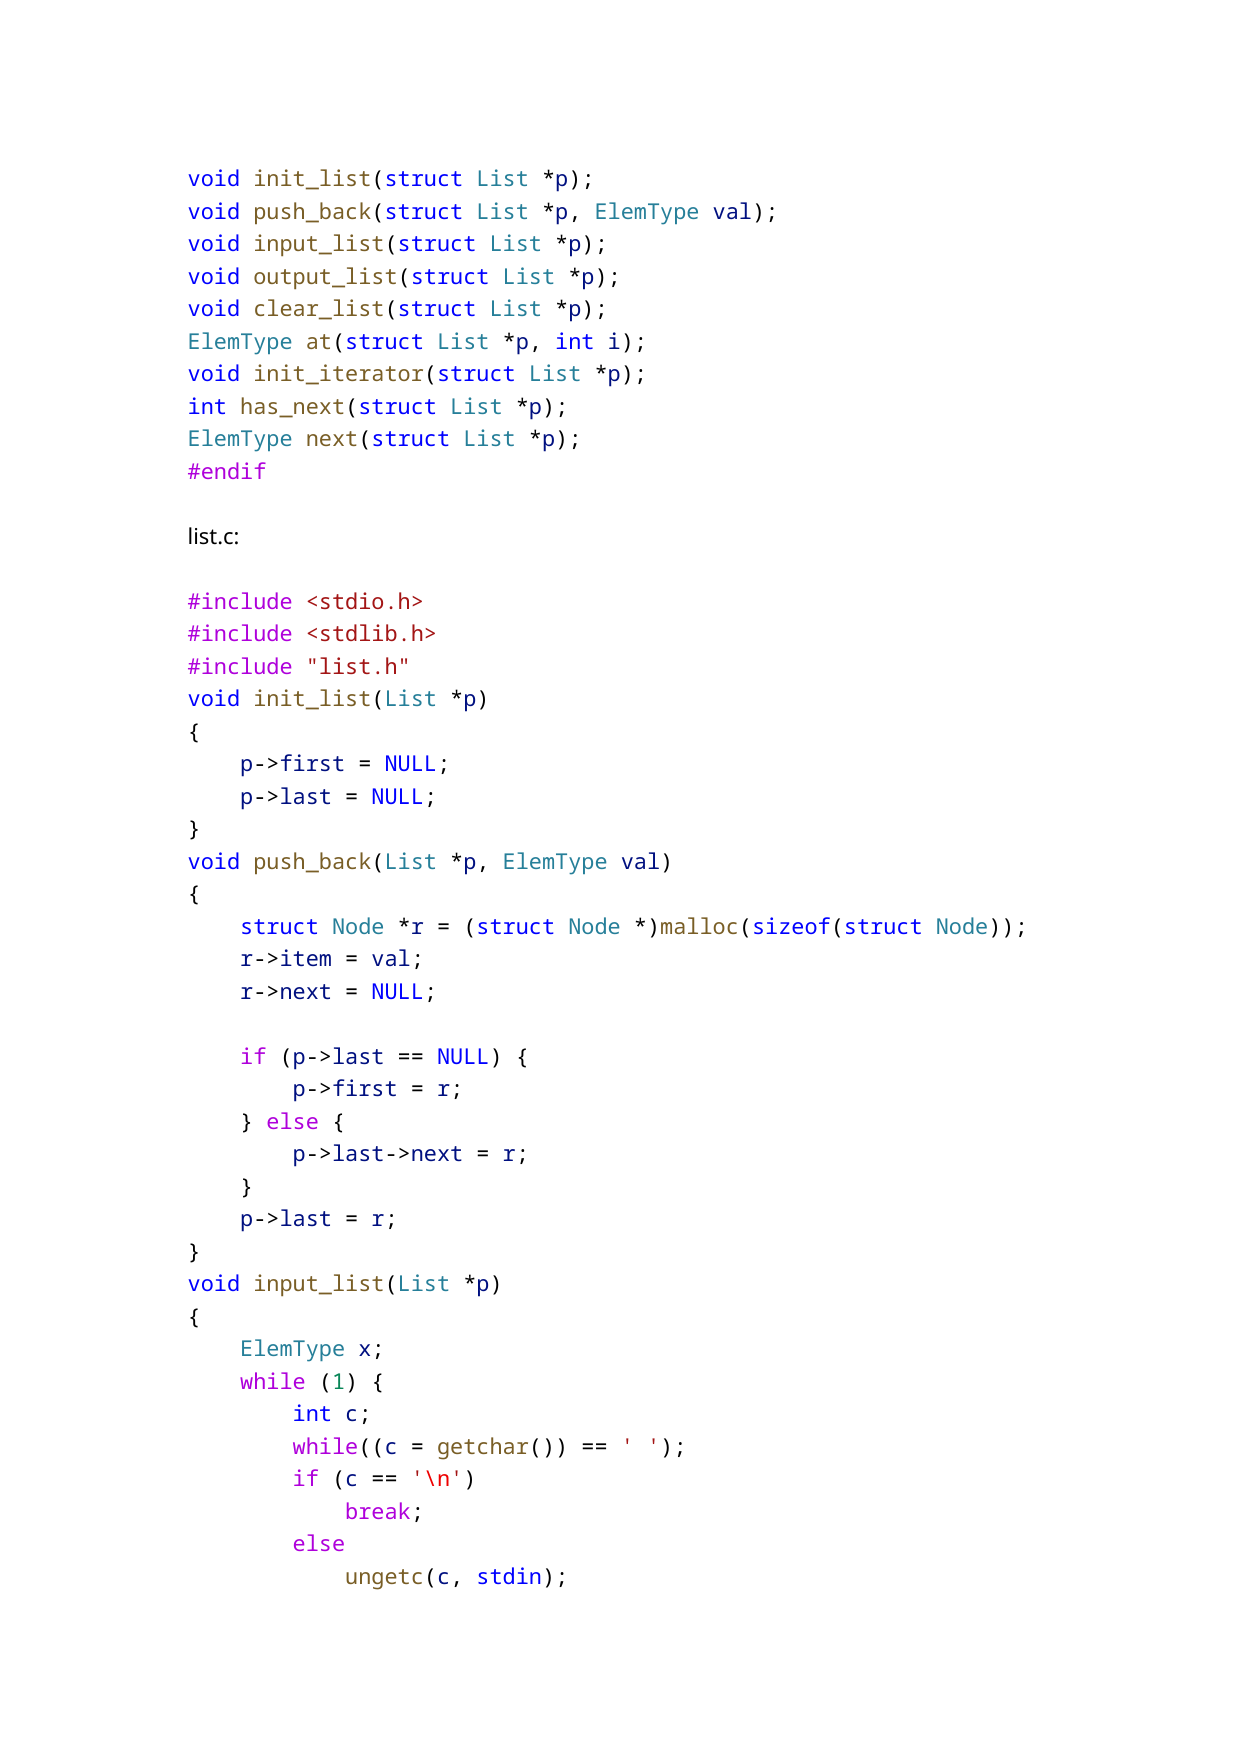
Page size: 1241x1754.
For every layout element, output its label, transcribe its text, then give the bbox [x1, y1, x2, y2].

text p->last->next = r; [187, 1137, 1053, 1169]
text #endif [187, 454, 1053, 487]
text ungetc(c, stdin); [187, 1559, 1053, 1592]
text { [187, 714, 1053, 747]
text } [187, 1169, 1053, 1202]
text r->next = NULL; [187, 974, 1053, 1007]
text #include "list.h" [187, 649, 1053, 682]
text void push_back(struct List *p, ElemType val); [187, 194, 1053, 227]
text void output_list(struct List *p); [187, 259, 1053, 292]
text ElemType at(struct List *p, int i); [187, 324, 1053, 357]
text void clear_list(struct List *p); [187, 292, 1053, 324]
text } [187, 812, 1053, 844]
text if (c == '\n') [187, 1462, 1053, 1494]
text p->first = NULL; [187, 747, 1053, 779]
text if (p->last == NULL) { [187, 1039, 1053, 1072]
text else [187, 1527, 1053, 1559]
text p->last = r; [187, 1202, 1053, 1234]
text void input_list(struct List *p); [187, 227, 1053, 259]
text int has_next(struct List *p); [187, 389, 1053, 422]
text void input_list(List *p) [187, 1267, 1053, 1299]
text void init_iterator(struct List *p); [187, 357, 1053, 389]
text p->first = r; [187, 1072, 1053, 1104]
text void init_list(struct List *p); [187, 162, 1053, 194]
text void init_list(List *p) [187, 682, 1053, 714]
text r->item = val; [187, 942, 1053, 974]
text } [187, 1234, 1053, 1267]
text #include <stdlib.h> [187, 617, 1053, 649]
text { [187, 1299, 1053, 1332]
text ElemType x; [187, 1332, 1053, 1364]
text } else { [187, 1104, 1053, 1137]
text list.c: [187, 519, 1053, 552]
text struct Node *r = (struct Node *)malloc(sizeof(struct Node)); [187, 909, 1053, 942]
text { [187, 877, 1053, 909]
text p->last = NULL; [187, 779, 1053, 812]
text while (1) { [187, 1364, 1053, 1397]
text ElemType next(struct List *p); [187, 422, 1053, 454]
text while((c = getchar()) == ' '); [187, 1429, 1053, 1462]
text break; [187, 1494, 1053, 1527]
text #include <stdio.h> [187, 584, 1053, 617]
text void push_back(List *p, ElemType val) [187, 844, 1053, 877]
text int c; [187, 1397, 1053, 1429]
